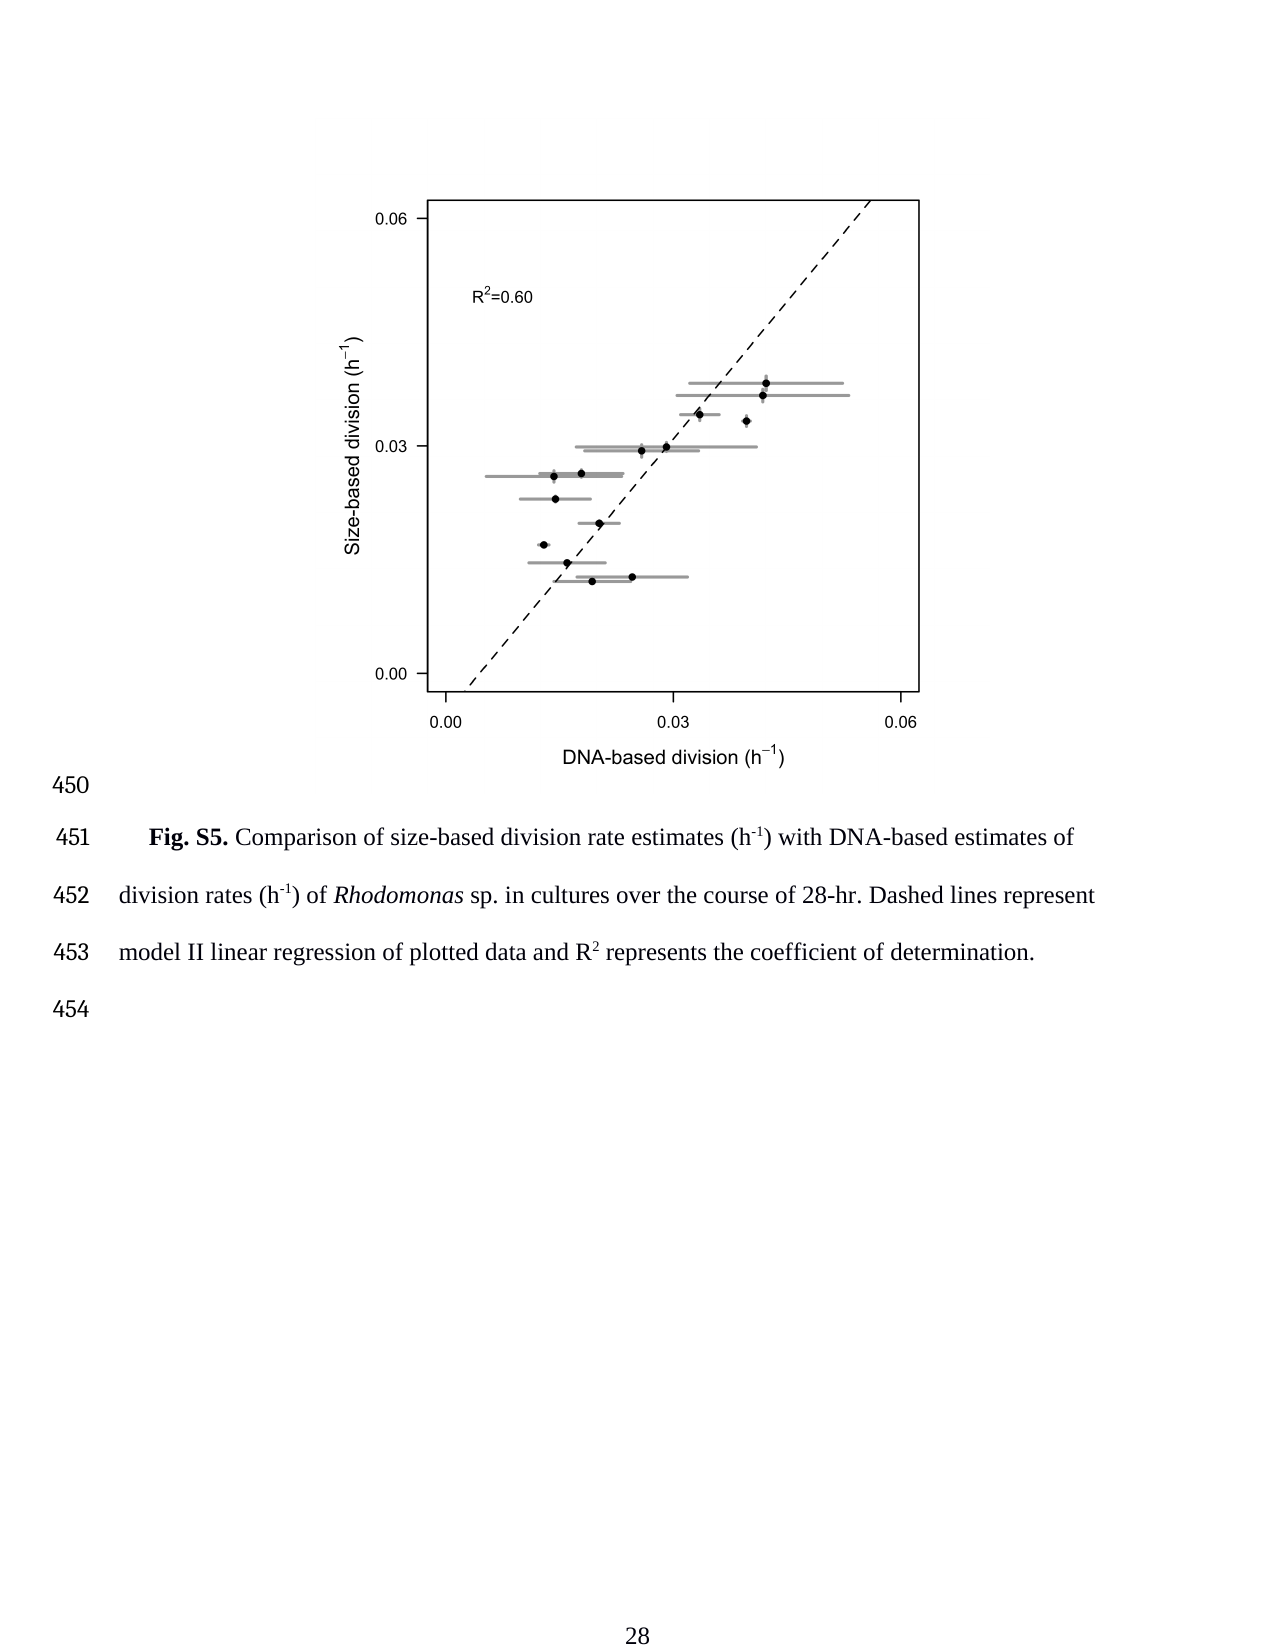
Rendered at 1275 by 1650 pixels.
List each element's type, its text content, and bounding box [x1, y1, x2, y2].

picture [315, 118, 990, 794]
text Fig. S5. Comparison of size-based division rate estimates (h-1) with DNA-based estimates of division rates (h-1) of Rhodomonas sp. in cultures over the course of 28-hr. Dashed lines represent model II linear regression of plotted data and R2 represents the coefficient of determination. [118, 822, 1156, 966]
